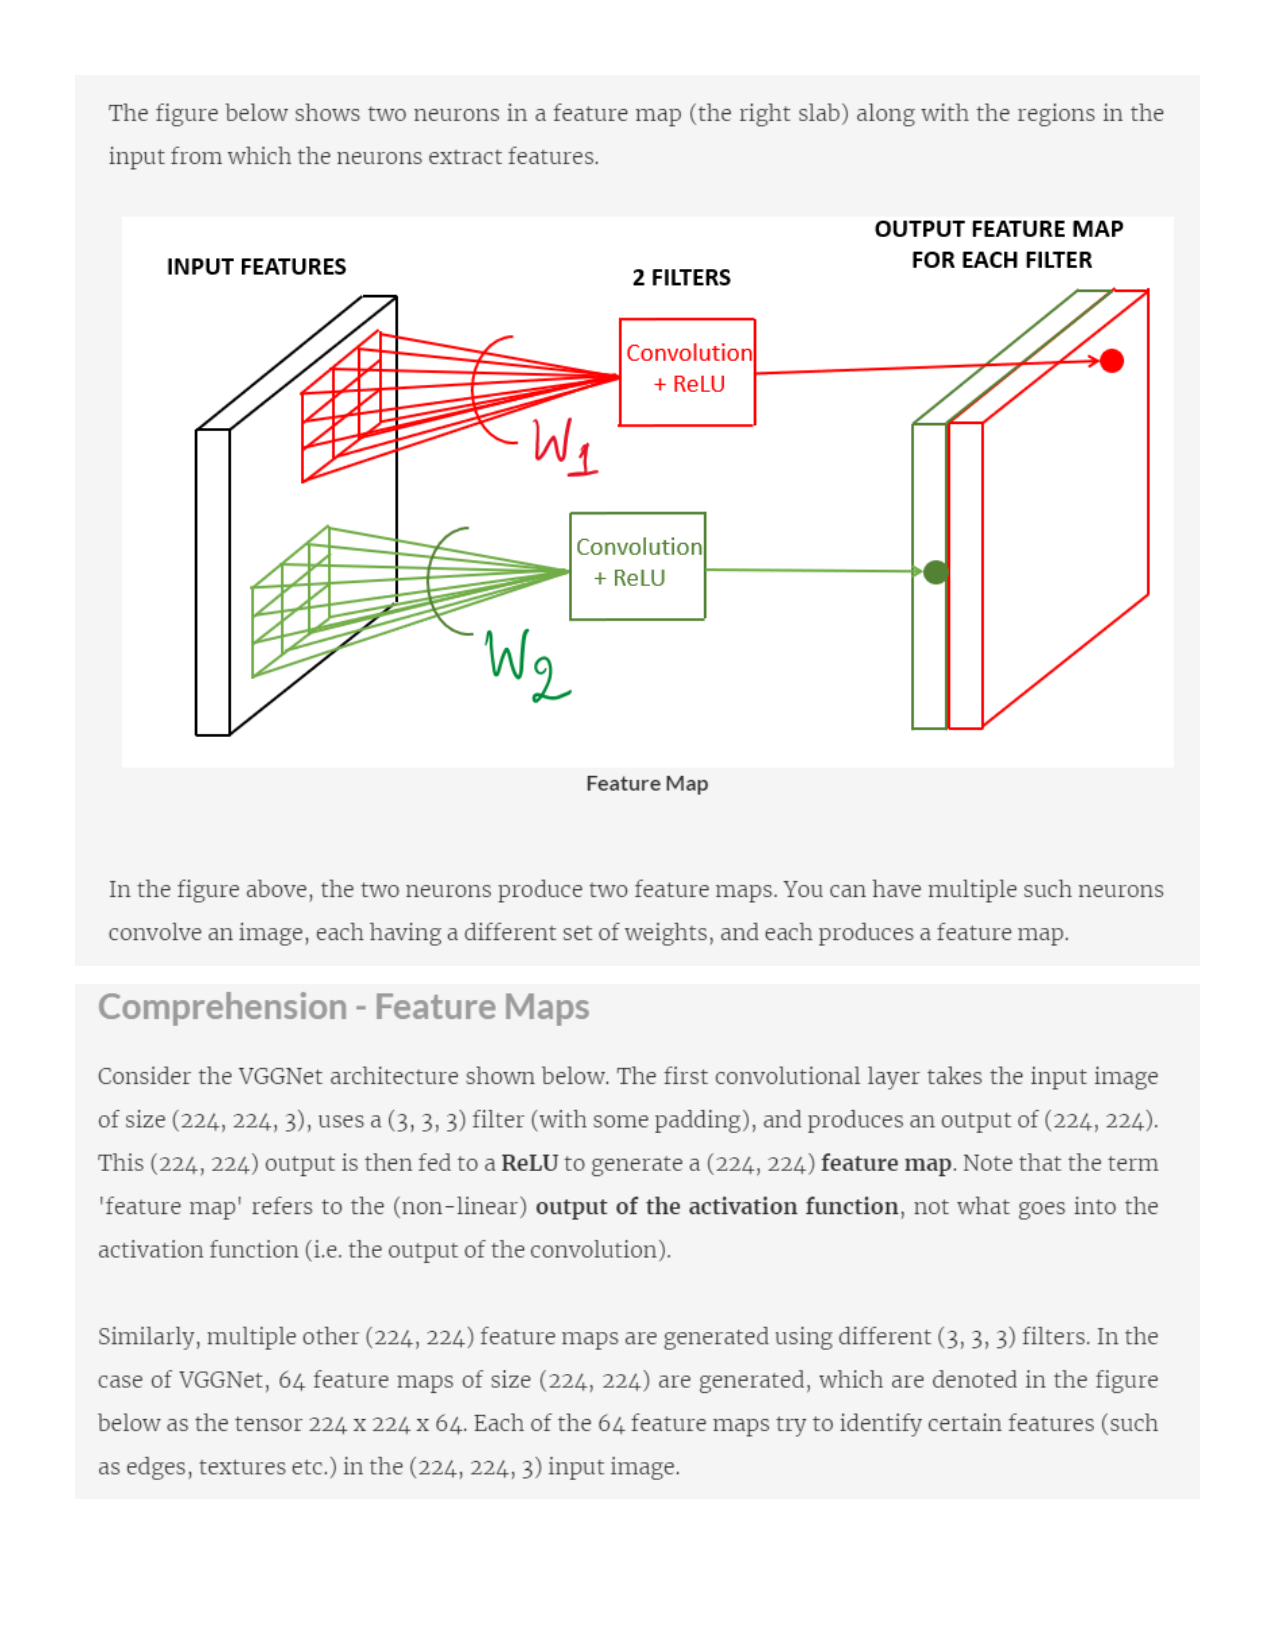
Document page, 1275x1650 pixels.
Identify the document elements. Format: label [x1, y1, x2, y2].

picture [75, 75, 1200, 966]
picture [75, 984, 1200, 1499]
